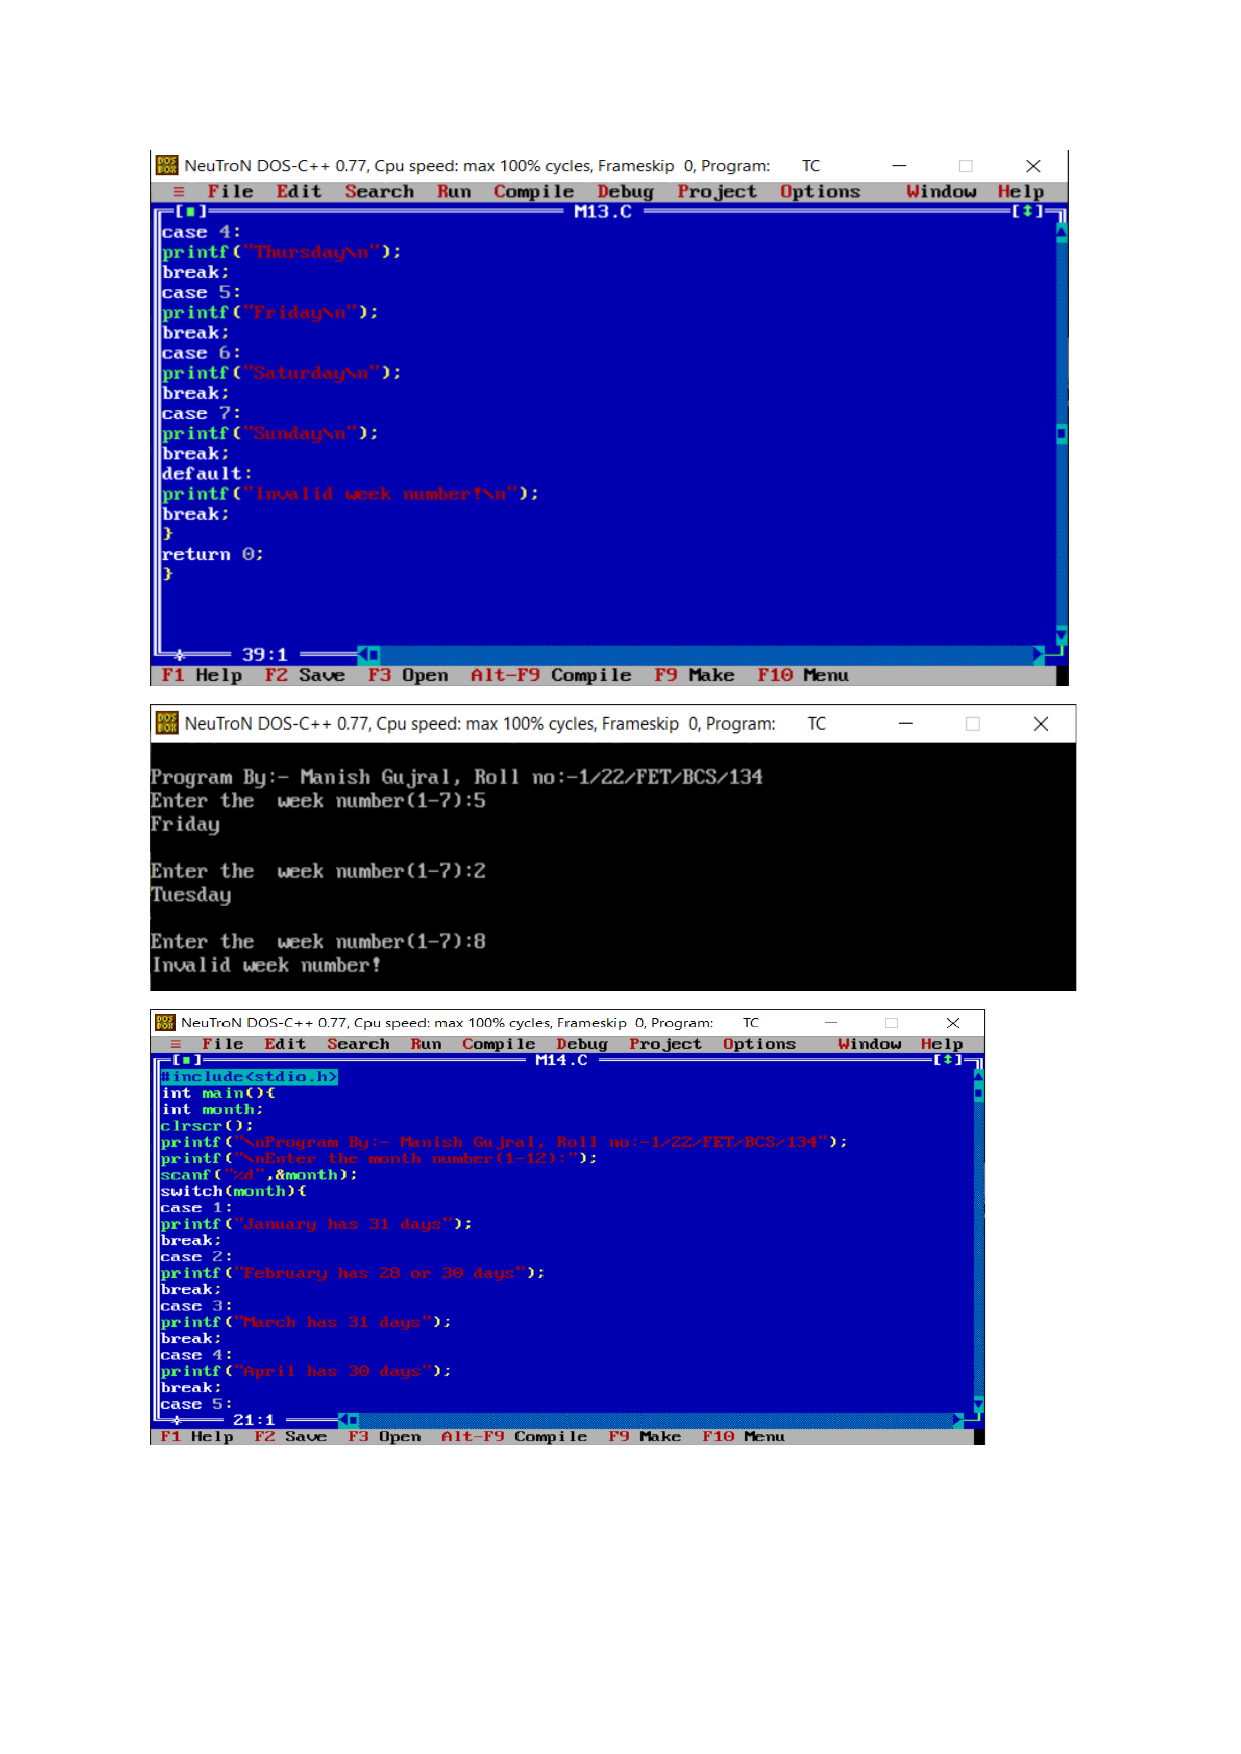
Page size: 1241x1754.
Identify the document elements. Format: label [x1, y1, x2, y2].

picture [150, 150, 1069, 686]
picture [150, 704, 1077, 991]
picture [150, 1009, 986, 1445]
